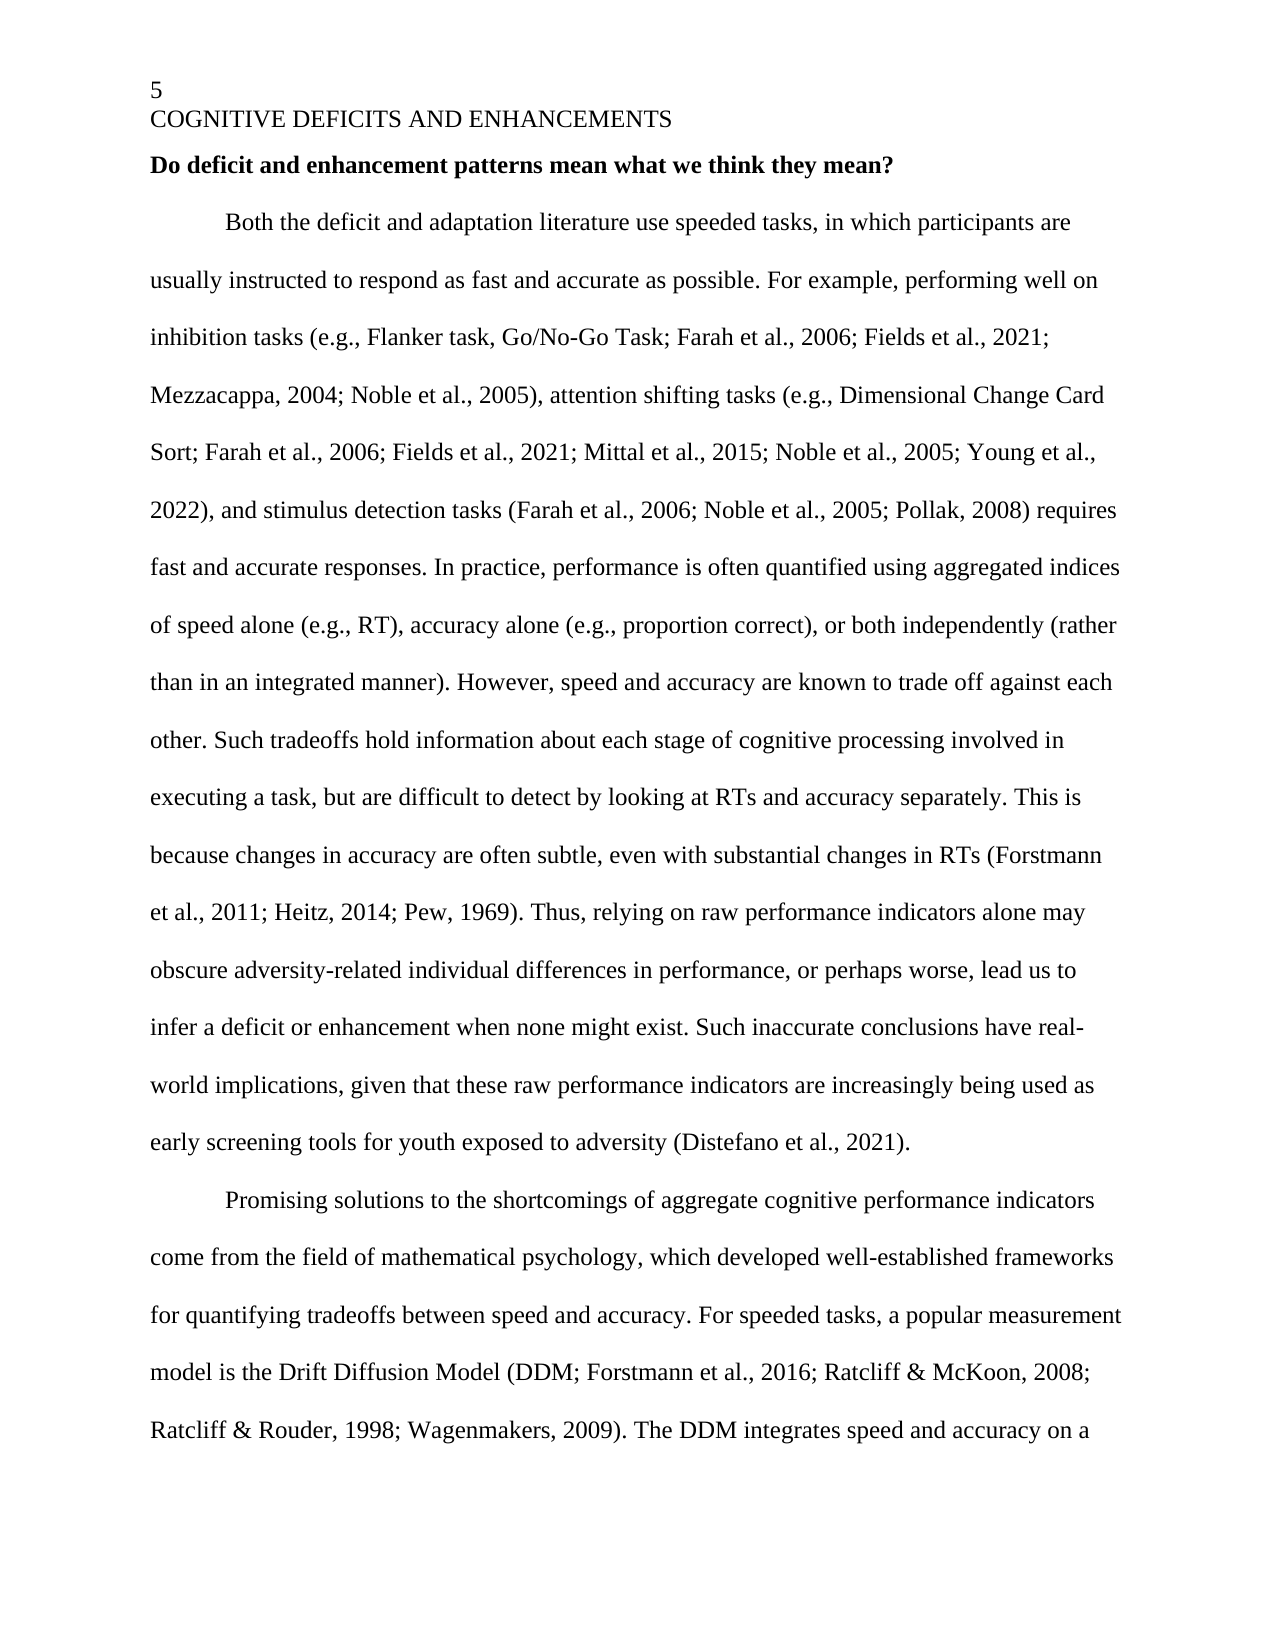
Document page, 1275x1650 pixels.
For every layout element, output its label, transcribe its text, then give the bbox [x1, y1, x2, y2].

text Both the deficit and adaptation literature use speeded tasks, in which participants are usually instructed to respond as fast and accurate as possible. For example, performing well on inhibition tasks (e.g., Flanker task, Go/No-Go Task; Farah et al., 2006; Fields et al., 2021; Mezzacappa, 2004; Noble et al., 2005), attention shifting tasks (e.g., Dimensional Change Card Sort; Farah et al., 2006; Fields et al., 2021; Mittal et al., 2015; Noble et al., 2005; Young et al., 2022), and stimulus detection tasks (Farah et al., 2006; Noble et al., 2005; Pollak, 2008) requires fast and accurate responses. In practice, performance is often quantified using aggregated indices of speed alone (e.g., RT), accuracy alone (e.g., proportion correct), or both independently (rather than in an integrated manner). However, speed and accuracy are known to trade off against each other. Such tradeoffs hold information about each stage of cognitive processing involved in executing a task, but are difficult to detect by looking at RTs and accuracy separately. This is because changes in accuracy are often subtle, even with substantial changes in RTs (Forstmann et al., 2011; Heitz, 2014; Pew, 1969). Thus, relying on raw performance indicators alone may obscure adversity-related individual differences in performance, or perhaps worse, lead us to infer a deficit or enhancement when none might exist. Such inaccurate conclusions have real-world implications, given that these raw performance indicators are increasingly being used as early screening tools for youth exposed to adversity (Distefano et al., 2021). [150, 207, 1125, 1156]
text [150, 1185, 1125, 1444]
subtitle Do deficit and enhancement patterns mean what we think they mean? [150, 150, 1125, 179]
